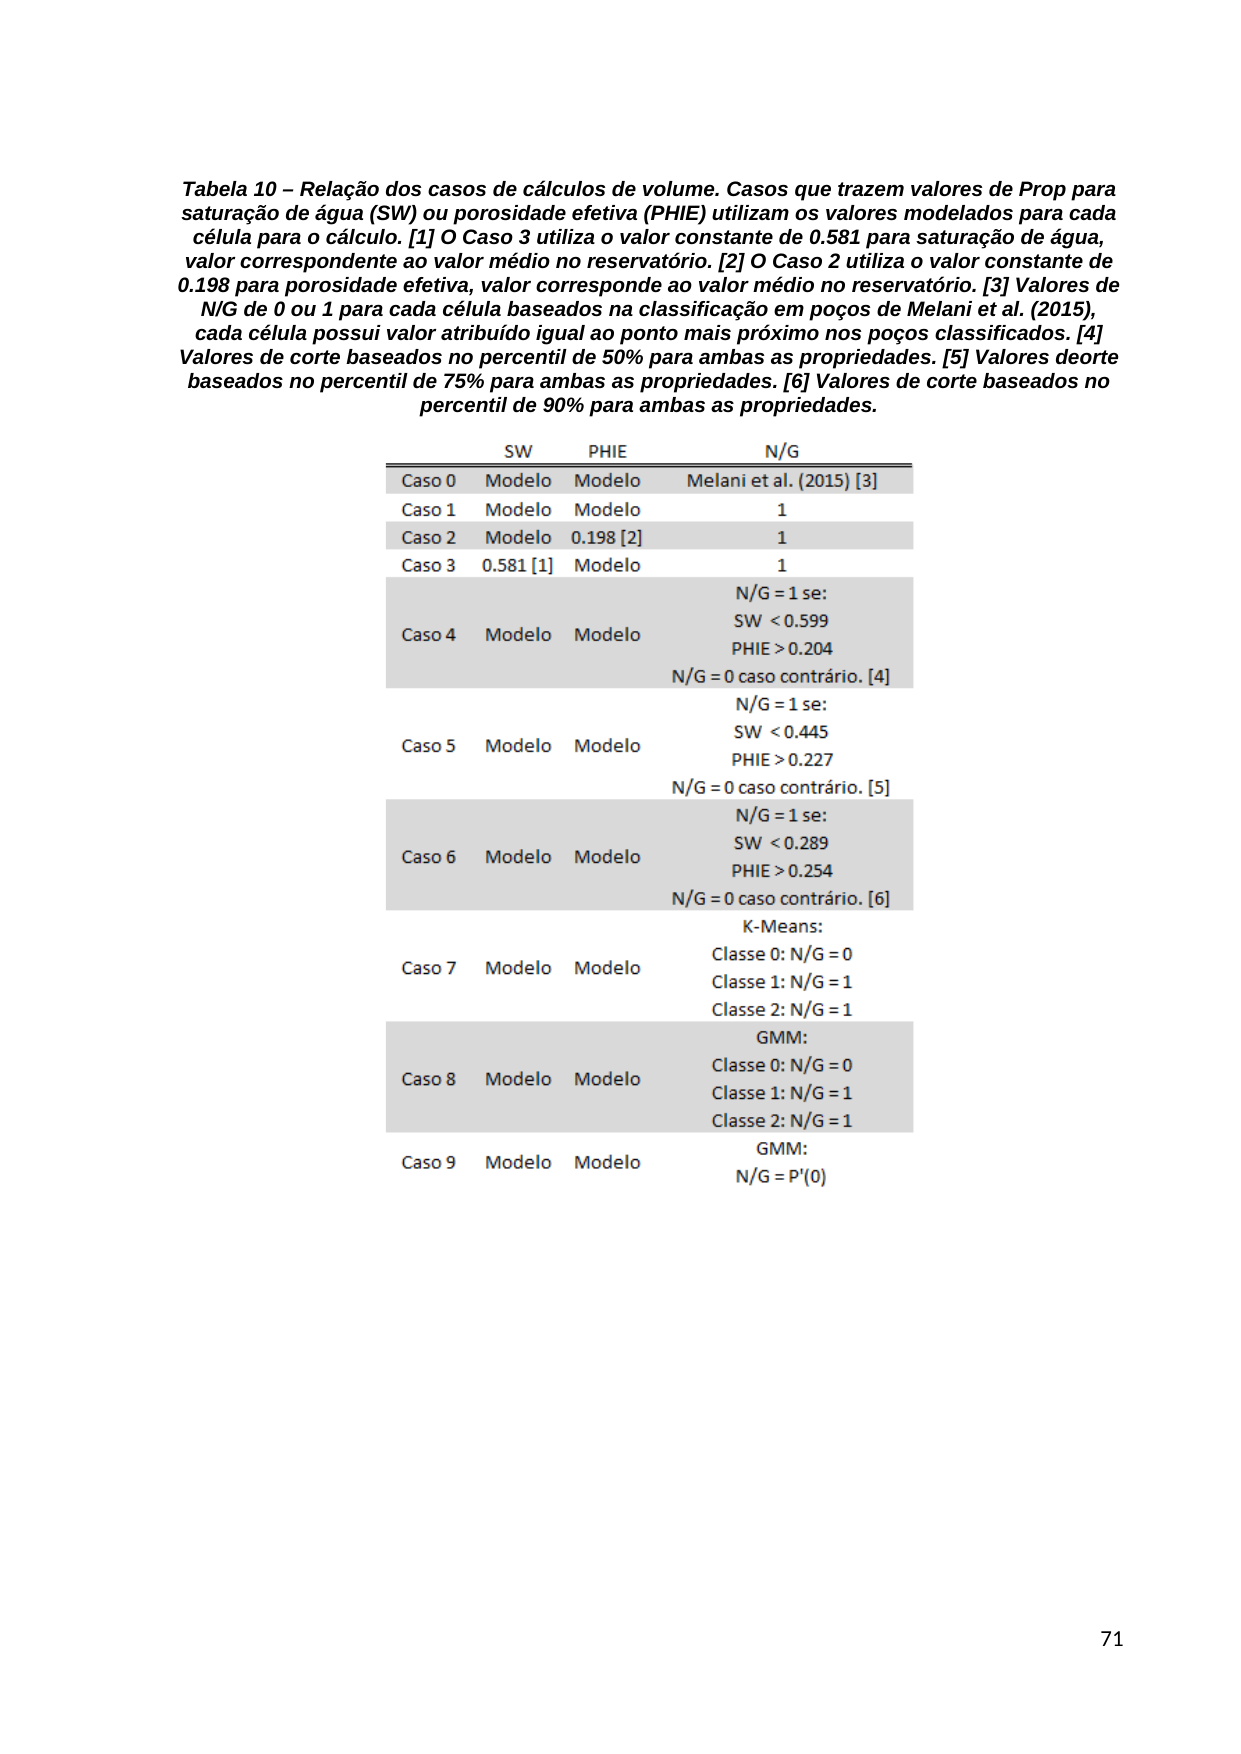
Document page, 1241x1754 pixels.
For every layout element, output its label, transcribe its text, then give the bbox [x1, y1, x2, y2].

picture [385, 437, 915, 1191]
